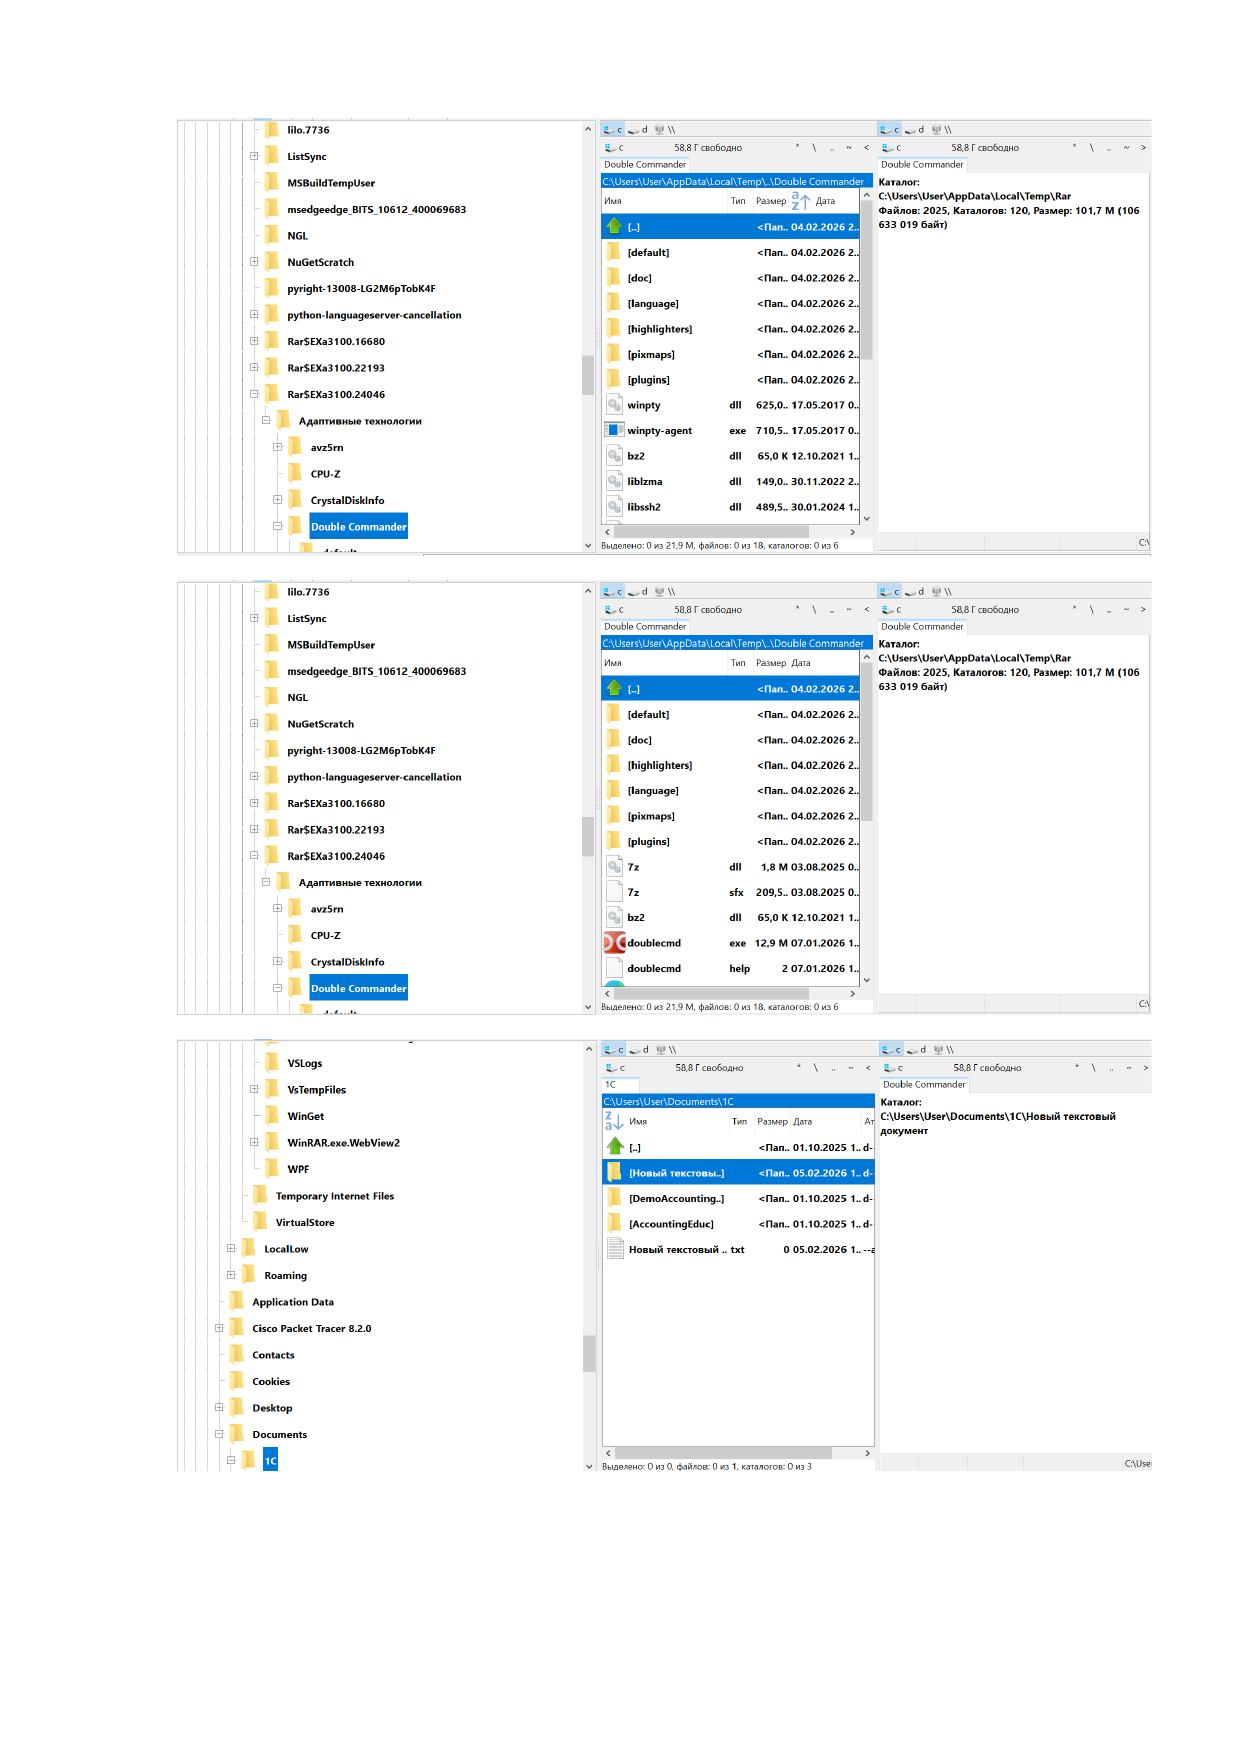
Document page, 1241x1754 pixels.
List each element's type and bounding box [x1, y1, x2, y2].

picture [177, 580, 1152, 1015]
picture [177, 1039, 1152, 1471]
picture [177, 118, 1152, 556]
